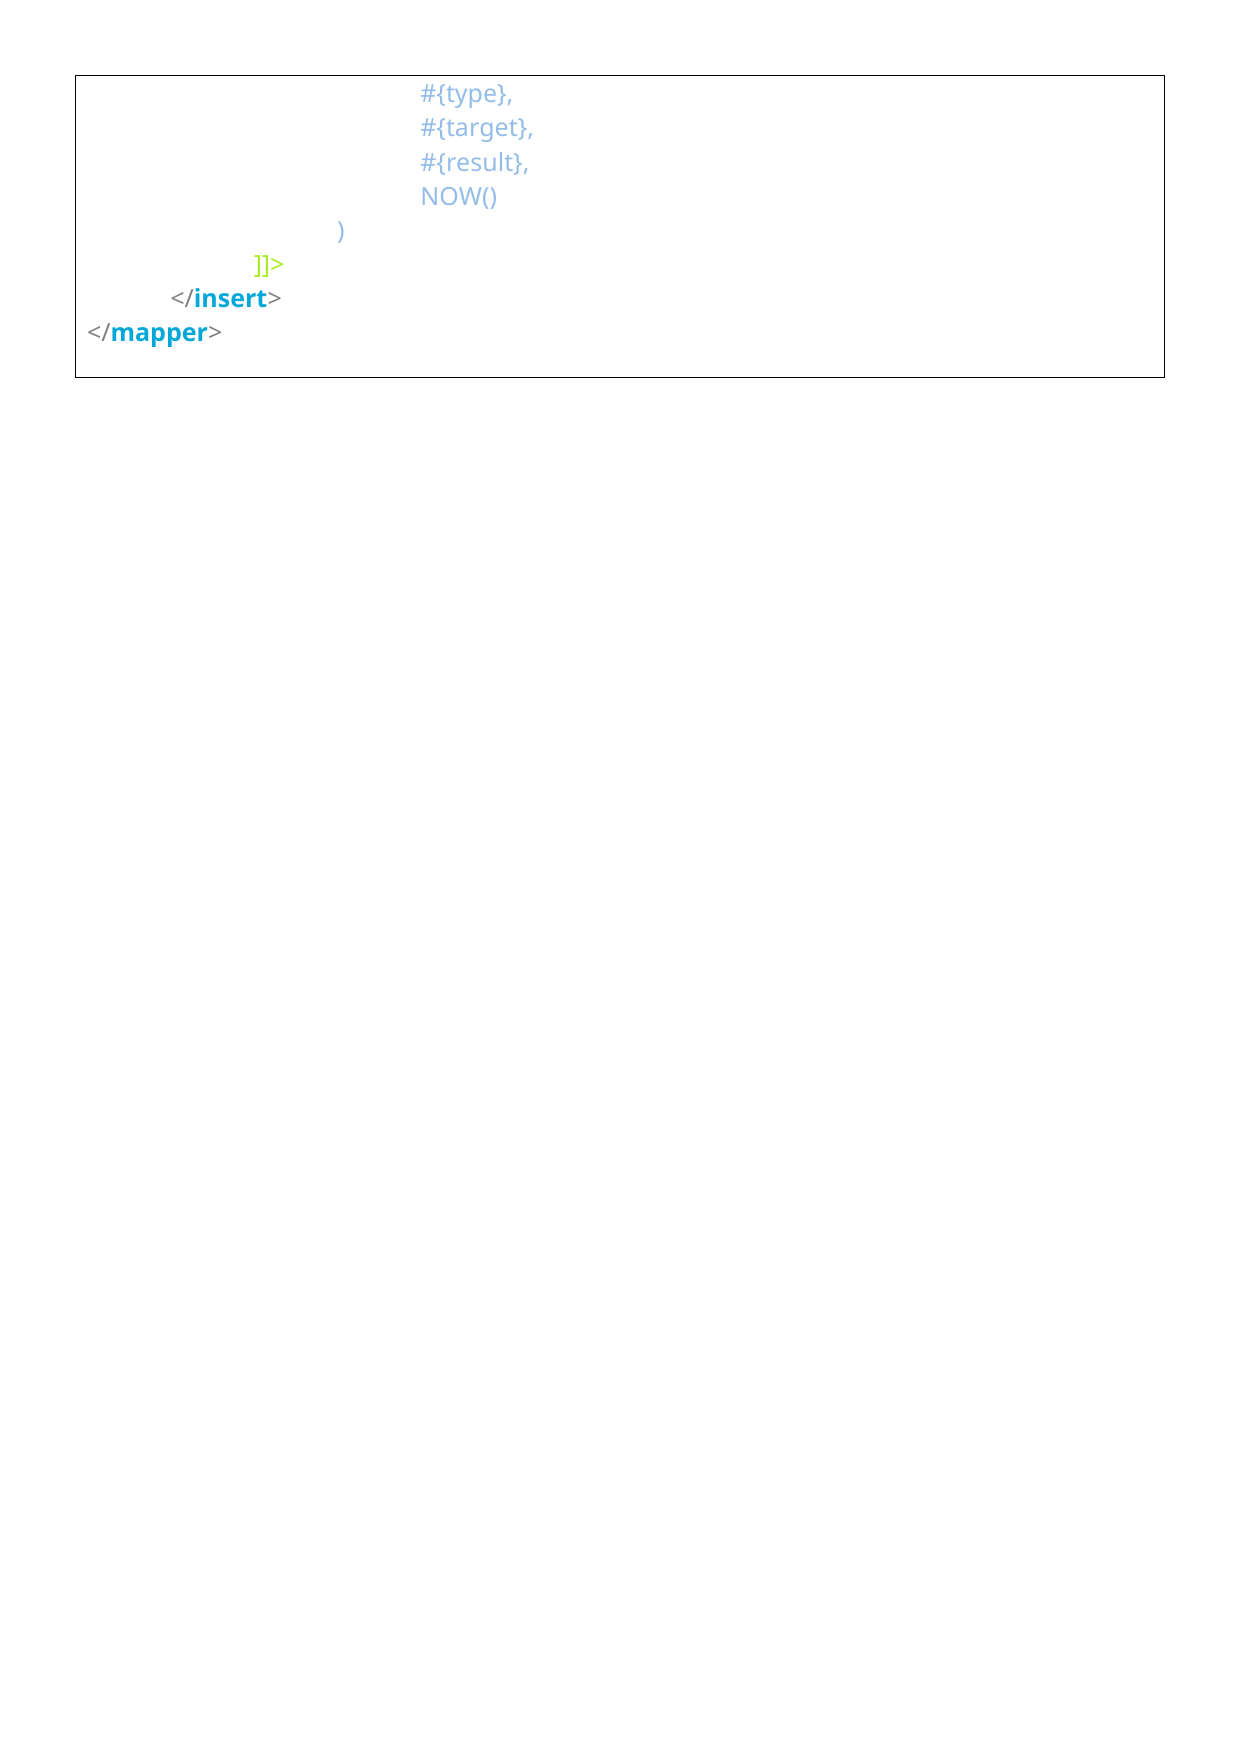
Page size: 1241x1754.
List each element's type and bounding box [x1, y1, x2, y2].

table_cell [76, 76, 1164, 377]
